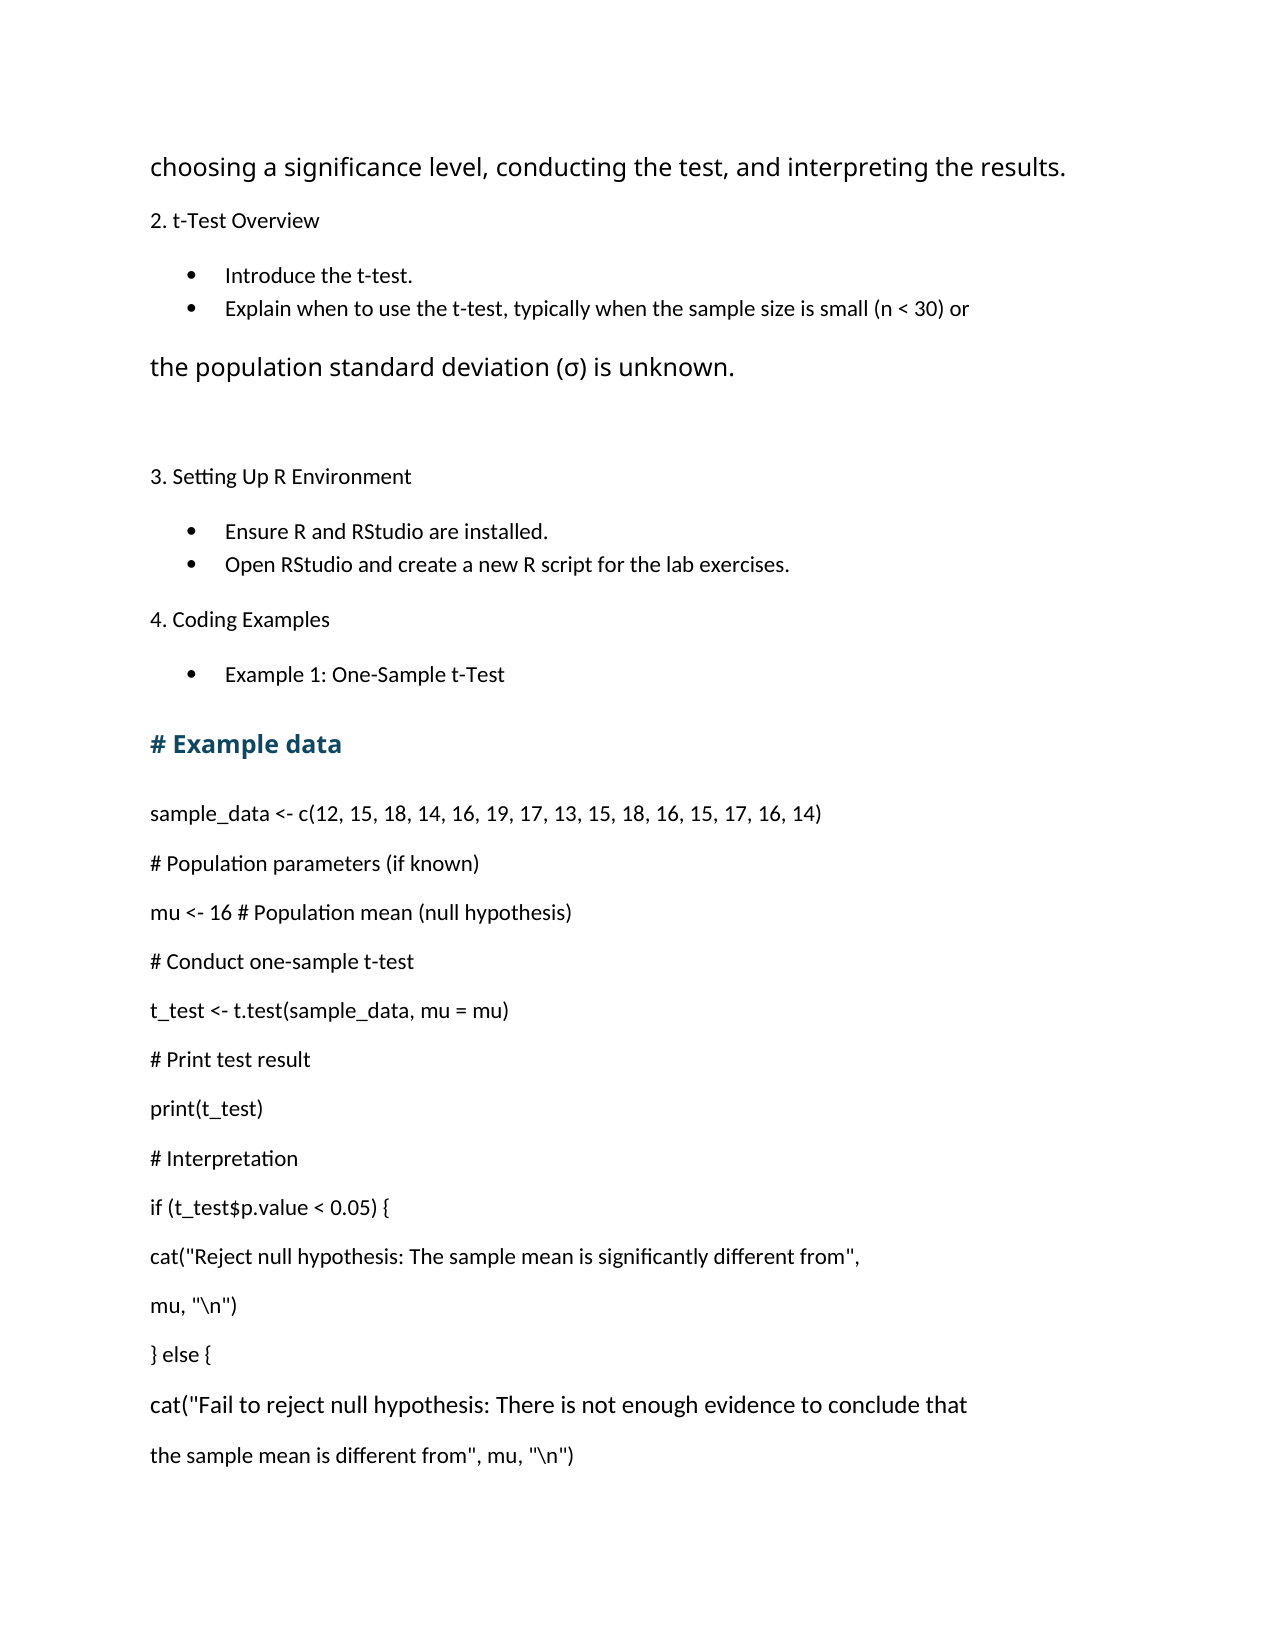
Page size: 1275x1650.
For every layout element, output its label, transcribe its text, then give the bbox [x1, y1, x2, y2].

list Example 1: One-Sample t-Test [187, 661, 1125, 688]
text cat("Reject null hypothesis: The sample mean is significantly different from", [150, 1242, 1125, 1270]
list Open RStudio and create a new R script for the lab exercises. [187, 550, 1125, 578]
list Introduce the t-test. [187, 262, 1125, 289]
text mu <- 16 # Population mean (null hypothesis) [150, 898, 1125, 926]
text choosing a significance level, conducting the test, and interpreting the results. [150, 150, 1125, 184]
text } else { [150, 1340, 1125, 1368]
text # Example data [150, 727, 1125, 761]
text # Interpretation [150, 1144, 1125, 1172]
text 3. Setting Up R Environment [150, 462, 1125, 490]
text if (t_test$p.value < 0.05) { [150, 1193, 1125, 1221]
text print(t_test) [150, 1094, 1125, 1123]
text 4. Coding Examples [150, 605, 1125, 633]
text t_test <- t.test(sample_data, mu = mu) [150, 996, 1125, 1024]
list Explain when to use the t-test, typically when the sample size is small (n < 30) or [187, 294, 1125, 322]
text mu, "\n") [150, 1291, 1125, 1319]
list Ensure R and RStudio are installed. [187, 517, 1125, 545]
text the sample mean is different from", mu, "\n") [150, 1442, 1125, 1469]
text the population standard deviation (σ) is unknown. [150, 349, 1125, 383]
text cat("Fail to reject null hypothesis: There is not enough evidence to conclude that [150, 1389, 1125, 1420]
text # Conduct one-sample t-test [150, 947, 1125, 975]
text # Print test result [150, 1045, 1125, 1073]
text 2. t-Test Overview [150, 206, 1125, 234]
text # Population parameters (if known) [150, 849, 1125, 877]
text sample_data <- c(12, 15, 18, 14, 16, 19, 17, 13, 15, 18, 16, 15, 17, 16, 14) [150, 799, 1125, 828]
